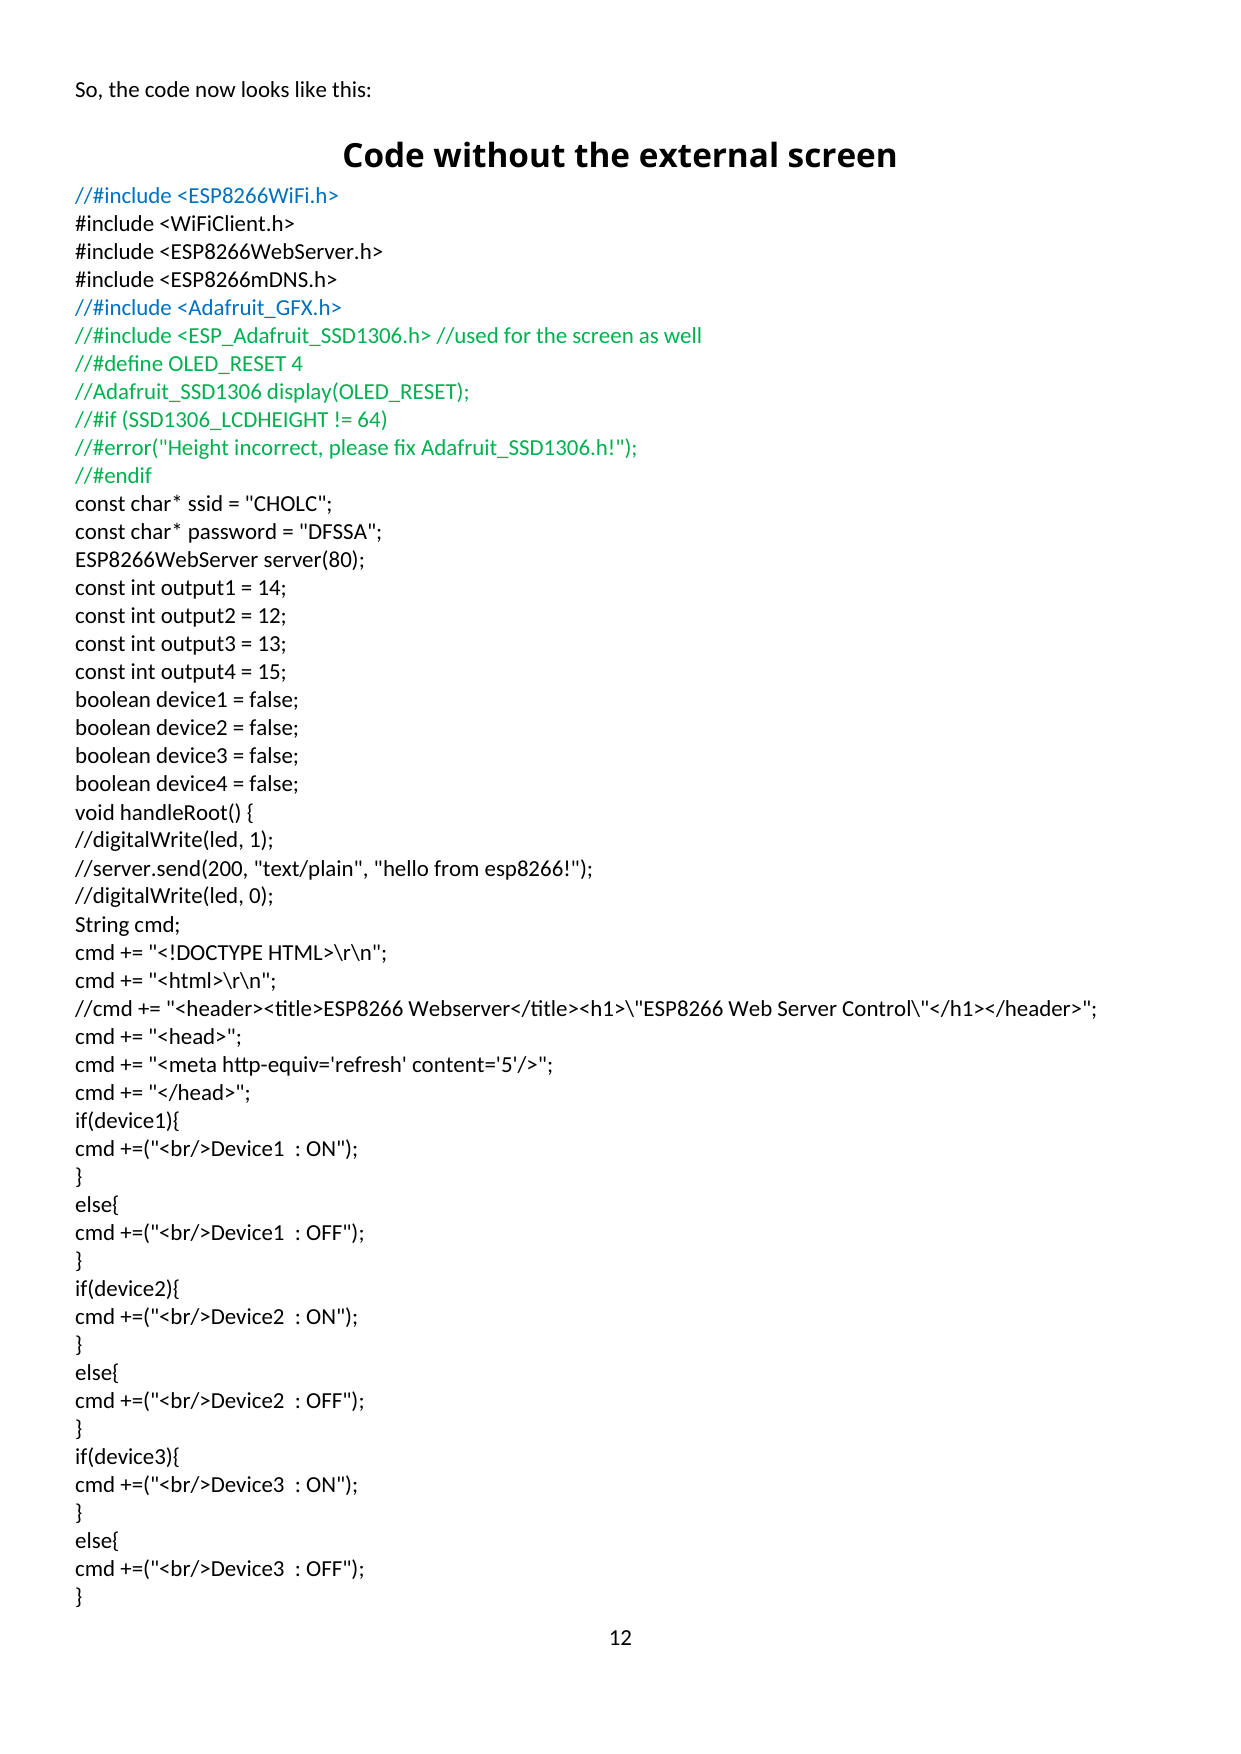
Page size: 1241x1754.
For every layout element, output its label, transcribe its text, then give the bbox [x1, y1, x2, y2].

text else{ [75, 1358, 1165, 1386]
text else{ [75, 1526, 1165, 1554]
text const int output2 = 12; [75, 601, 1165, 629]
text } [75, 1246, 1165, 1274]
text #include <WiFiClient.h> [75, 209, 1165, 237]
text cmd += "<!DOCTYPE HTML>\r\n"; [75, 938, 1165, 966]
text ESP8266WebServer server(80); [75, 545, 1165, 573]
text if(device2){ [75, 1274, 1165, 1302]
text //cmd += "<header><title>ESP8266 Webserver</title><h1>\"ESP8266 Web Server Control\"</h1></header>"; [75, 994, 1165, 1022]
text } [75, 1414, 1165, 1442]
text boolean device4 = false; [75, 769, 1165, 798]
text const char* password = "DFSSA"; [75, 517, 1165, 545]
text //#error("Height incorrect, please fix Adafruit_SSD1306.h!"); [75, 433, 1165, 461]
text const int output3 = 13; [75, 629, 1165, 657]
text //#define OLED_RESET 4 [75, 349, 1165, 377]
text So, the code now looks like this: [75, 75, 1165, 103]
text //#endif [75, 461, 1165, 489]
text //#include <Adafruit_GFX.h> [75, 293, 1165, 321]
text } [75, 1582, 1165, 1610]
text boolean device3 = false; [75, 742, 1165, 769]
text cmd +=("<br/>Device2 : ON"); [75, 1302, 1165, 1330]
text } [75, 1162, 1165, 1190]
text cmd += "</head>"; [75, 1078, 1165, 1106]
text cmd += "<head>"; [75, 1022, 1165, 1050]
text cmd +=("<br/>Device1 : ON"); [75, 1134, 1165, 1162]
text //server.send(200, "text/plain", "hello from esp8266!"); [75, 854, 1165, 882]
text cmd += "<meta http-equiv='refresh' content='5'/>"; [75, 1050, 1165, 1078]
text const char* ssid = "CHOLC"; [75, 489, 1165, 517]
text void handleRoot() { [75, 798, 1165, 826]
text cmd +=("<br/>Device2 : OFF"); [75, 1386, 1165, 1414]
text #include <ESP8266mDNS.h> [75, 265, 1165, 293]
text //digitalWrite(led, 0); [75, 882, 1165, 910]
text boolean device1 = false; [75, 686, 1165, 713]
text cmd +=("<br/>Device1 : OFF"); [75, 1218, 1165, 1246]
text //#include <ESP8266WiFi.h> [75, 181, 1165, 209]
text #include <ESP8266WebServer.h> [75, 237, 1165, 265]
text if(device1){ [75, 1106, 1165, 1134]
subtitle Code without the external screen [75, 132, 1165, 178]
text //#if (SSD1306_LCDHEIGHT != 64) [75, 405, 1165, 433]
text cmd +=("<br/>Device3 : OFF"); [75, 1554, 1165, 1582]
text const int output4 = 15; [75, 657, 1165, 686]
text if(device3){ [75, 1442, 1165, 1470]
text //Adafruit_SSD1306 display(OLED_RESET); [75, 377, 1165, 405]
text //digitalWrite(led, 1); [75, 826, 1165, 854]
text boolean device2 = false; [75, 713, 1165, 742]
text } [75, 1498, 1165, 1526]
text } [75, 1330, 1165, 1358]
text else{ [75, 1190, 1165, 1218]
text cmd +=("<br/>Device3 : ON"); [75, 1470, 1165, 1498]
text const int output1 = 14; [75, 573, 1165, 601]
text //#include <ESP_Adafruit_SSD1306.h> //used for the screen as well [75, 321, 1165, 349]
text String cmd; [75, 910, 1165, 938]
text cmd += "<html>\r\n"; [75, 966, 1165, 994]
